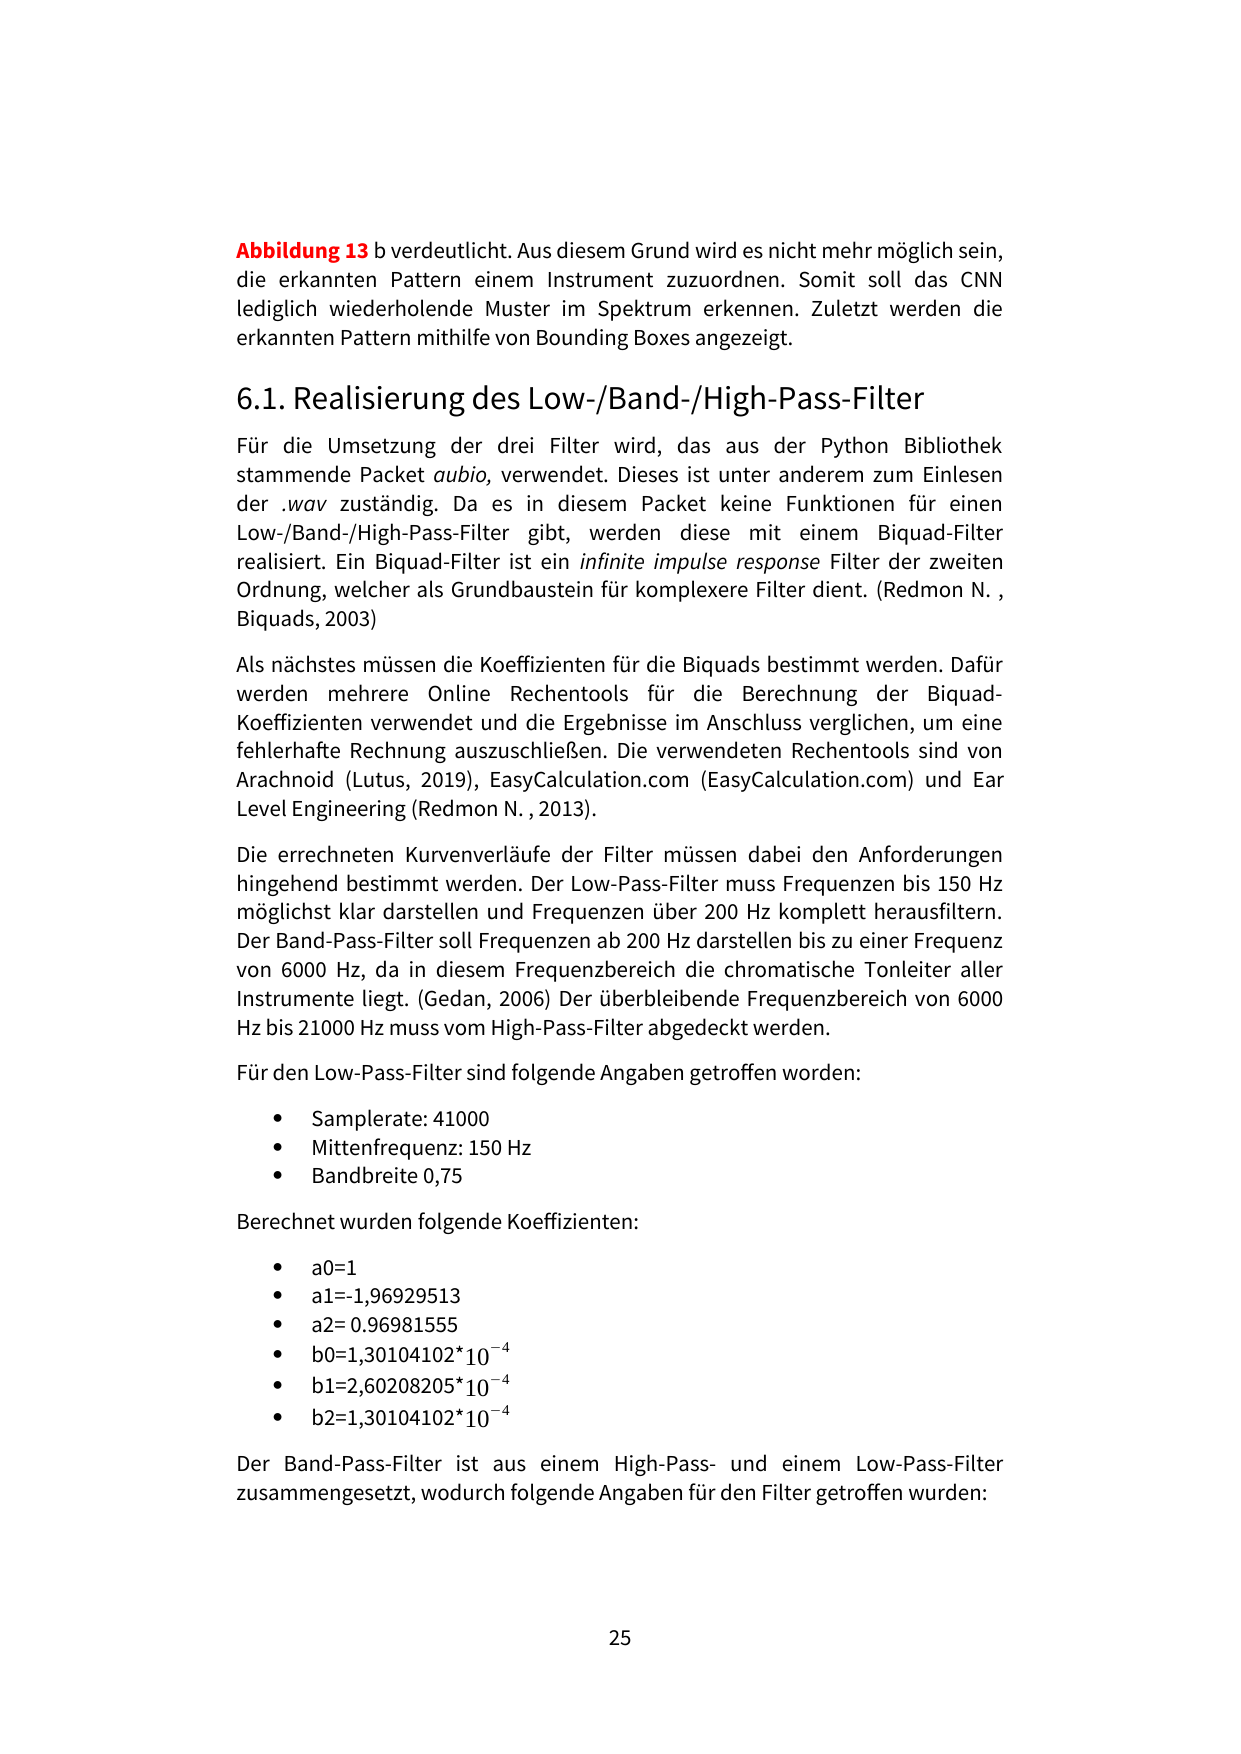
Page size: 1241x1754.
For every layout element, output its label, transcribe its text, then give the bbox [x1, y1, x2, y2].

list a2= 0.96981555 [274, 1310, 1004, 1339]
text Der Band-Pass-Filter ist aus einem High-Pass- und einem Low-Pass-Filter zusammengesetzt, wodurch folgende Angaben für den Filter getroffen wurden: [236, 1449, 1004, 1507]
text Für den Low-Pass-Filter sind folgende Angaben getroffen worden: [236, 1058, 1004, 1087]
list b1=2,60208205* [274, 1370, 1004, 1401]
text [236, 236, 1004, 352]
text Die errechneten Kurvenverläufe der Filter müssen dabei den Anforderungen hingehend bestimmt werden. Der Low-Pass-Filter muss Frequenzen bis 150 Hz möglichst klar darstellen und Frequenzen über 200 Hz komplett herausfiltern. Der Band-Pass-Filter soll Frequenzen ab 200 Hz darstellen bis zu einer Frequenz von 6000 Hz, da in diesem Frequenzbereich die chromatische Tonleiter aller Instrumente liegt. Der überbleibende Frequenzbereich von 6000 Hz bis 21000 Hz muss vom High-Pass-Filter abgedeckt werden. [236, 839, 1004, 1041]
list Mittenfrequenz: 150 Hz [274, 1132, 1004, 1161]
text Berechnet wurden folgende Koeffizienten: [236, 1207, 1004, 1236]
list b2=1,30104102* [274, 1401, 1004, 1432]
list a1=-1,96929513 [274, 1281, 1004, 1310]
list b0=1,30104102* [274, 1339, 1004, 1370]
text Für die Umsetzung der drei Filter wird, das aus der Python Bibliothek stammende Packet aubio, verwendet. Dieses ist unter anderem zum Einlesen der .wav zuständig. Da es in diesem Packet keine Funktionen für einen Low-/Band-/High-Pass-Filter gibt, werden diese mit einem Biquad-Filter realisiert. Ein Biquad-Filter ist ein infinite impulse response Filter der zweiten Ordnung, welcher als Grundbaustein für komplexere Filter dient. [236, 431, 1004, 633]
text Als nächstes müssen die Koeffizienten für die Biquads bestimmt werden. Dafür werden mehrere Online Rechentools für die Berechnung der Biquad-Koeffizienten verwendet und die Ergebnisse im Anschluss verglichen, um eine fehlerhafte Rechnung auszuschließen. Die verwendeten Rechentools sind von Arachnoid, EasyCalculation.com und Ear Level Engineering . [236, 650, 1004, 823]
subtitle 6.1. Realisierung des Low-/Band-/High-Pass-Filter [236, 377, 1004, 418]
list Samplerate: 41000 [274, 1104, 1004, 1132]
list Bandbreite 0,75 [274, 1161, 1004, 1190]
list a0=1 [274, 1252, 1004, 1281]
